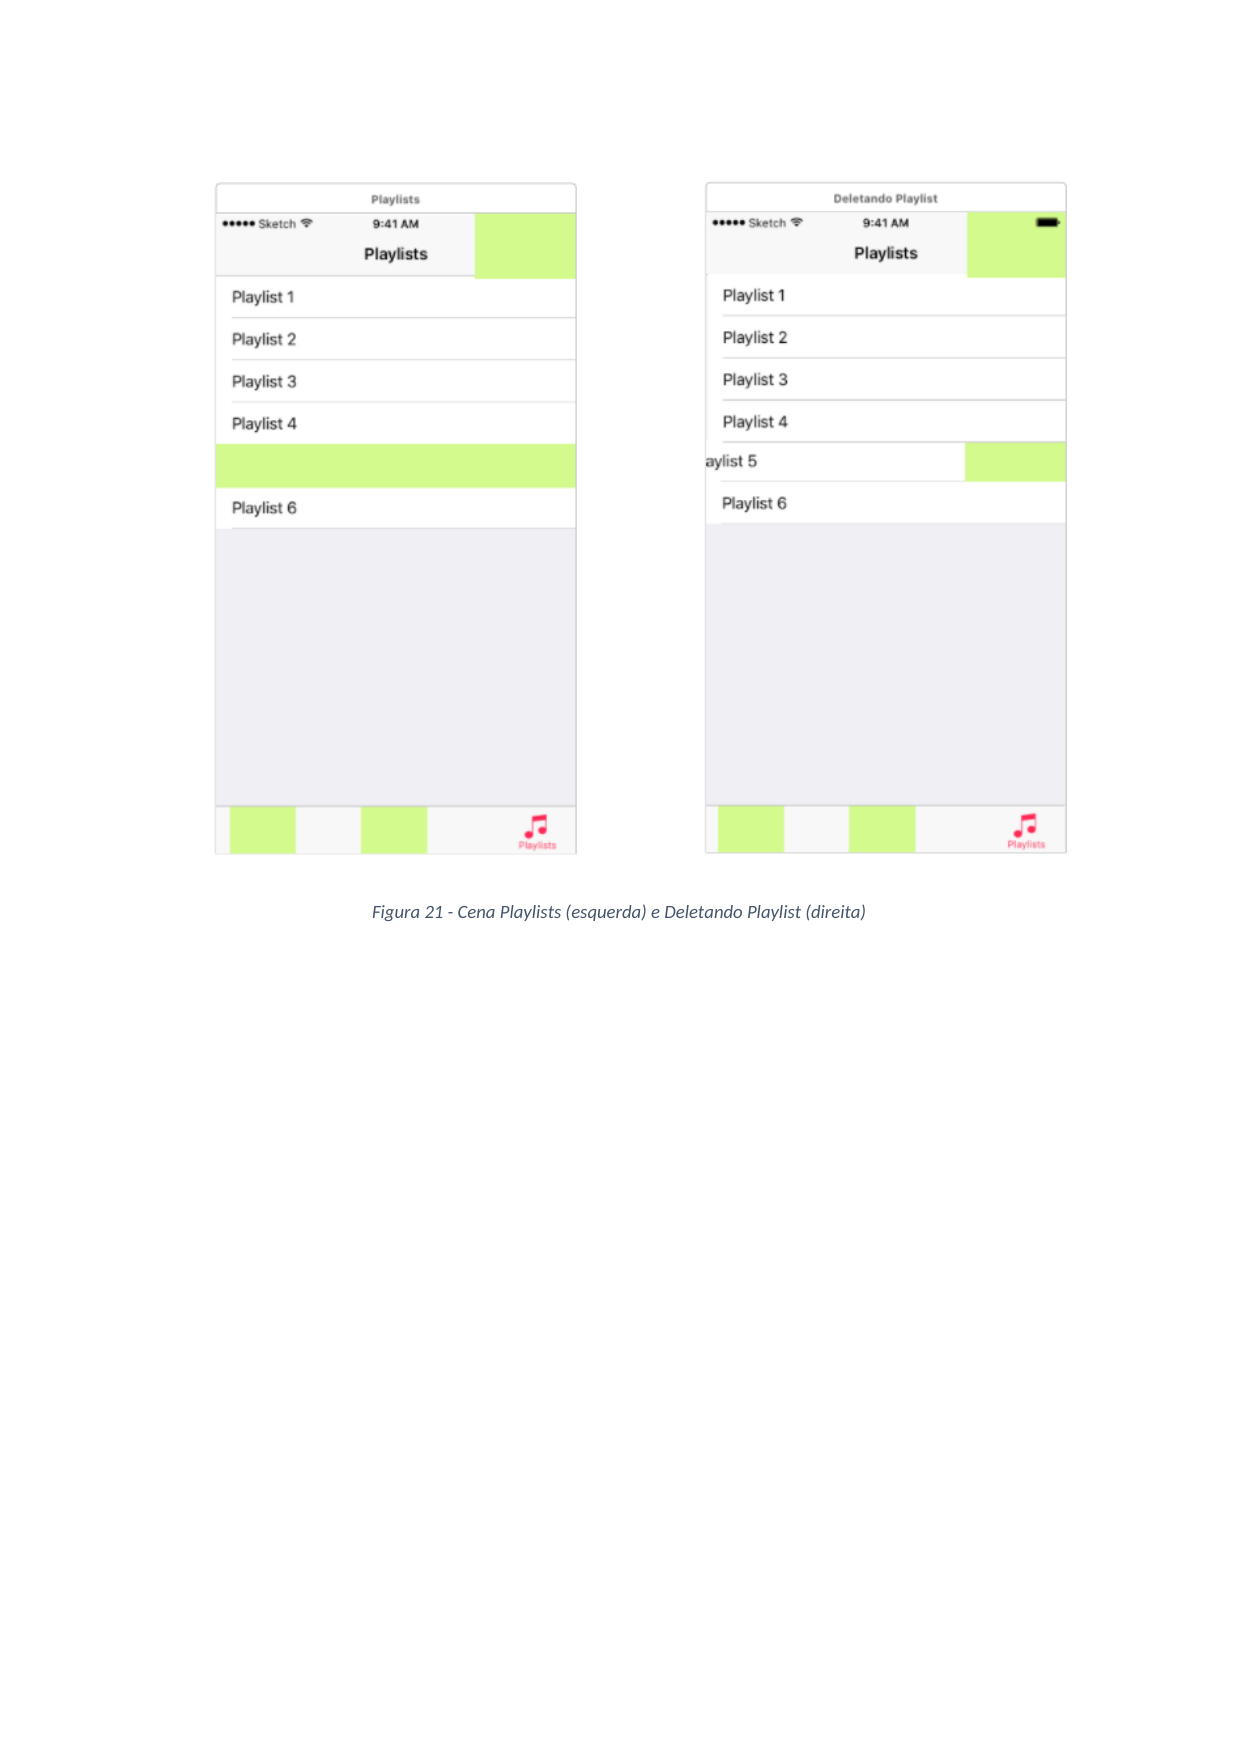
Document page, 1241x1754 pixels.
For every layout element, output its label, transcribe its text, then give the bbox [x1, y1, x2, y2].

text Figura 21 - Cena Playlists (esquerda) e Deletando Playlist (direita) [177, 901, 1063, 924]
picture [177, 147, 1118, 889]
